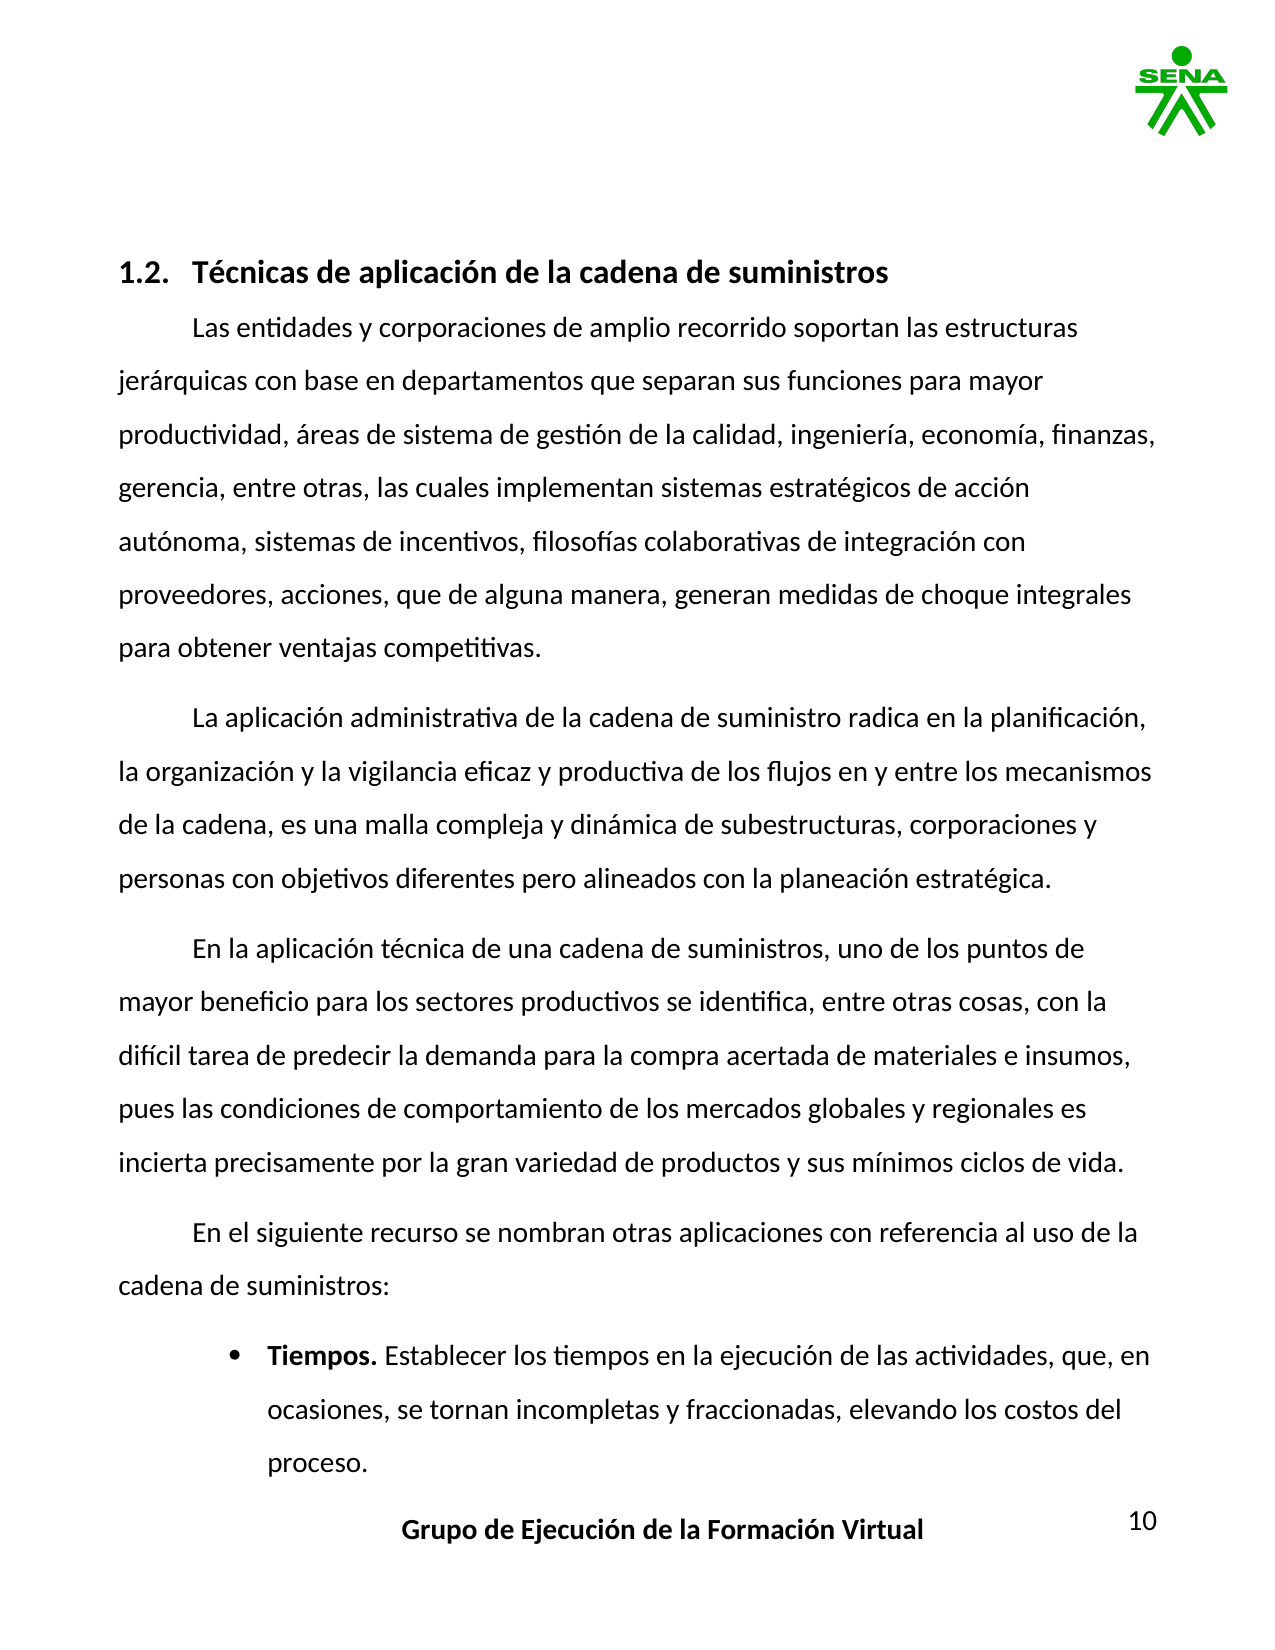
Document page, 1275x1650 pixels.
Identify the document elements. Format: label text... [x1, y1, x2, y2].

text En la aplicación técnica de una cadena de suministros, uno de los puntos de mayor beneficio para los sectores productivos se identifica, entre otras cosas, con la difícil tarea de predecir la demanda para la compra acertada de materiales e insumos, pues las condiciones de comportamiento de los mercados globales y regionales es incierta precisamente por la gran variedad de productos y sus mínimos ciclos de vida. [118, 930, 1157, 1179]
subtitle Técnicas de aplicación de la cadena de suministros [118, 251, 1157, 292]
text La aplicación administrativa de la cadena de suministro radica en la planificación, la organización y la vigilancia eficaz y productiva de los flujos en y entre los mecanismos de la cadena, es una malla compleja y dinámica de subestructuras, corporaciones y personas con objetivos diferentes pero alineados con la planeación estratégica. [118, 699, 1157, 896]
text En el siguiente recurso se nombran otras aplicaciones con referencia al uso de la cadena de suministros: [118, 1214, 1157, 1303]
list Tiempos. Establecer los tiempos en la ejecución de las actividades, que, en ocasiones, se tornan incompletas y fraccionadas, elevando los costos del proceso. [229, 1337, 1157, 1480]
text Las entidades y corporaciones de amplio recorrido soportan las estructuras jerárquicas con base en departamentos que separan sus funciones para mayor productividad, áreas de sistema de gestión de la calidad, ingeniería, economía, finanzas, gerencia, entre otras, las cuales implementan sistemas estratégicos de acción autónoma, sistemas de incentivos, filosofías colaborativas de integración con proveedores, acciones, que de alguna manera, generan medidas de choque integrales para obtener ventajas competitivas. [118, 309, 1157, 665]
picture [1135, 46, 1228, 136]
